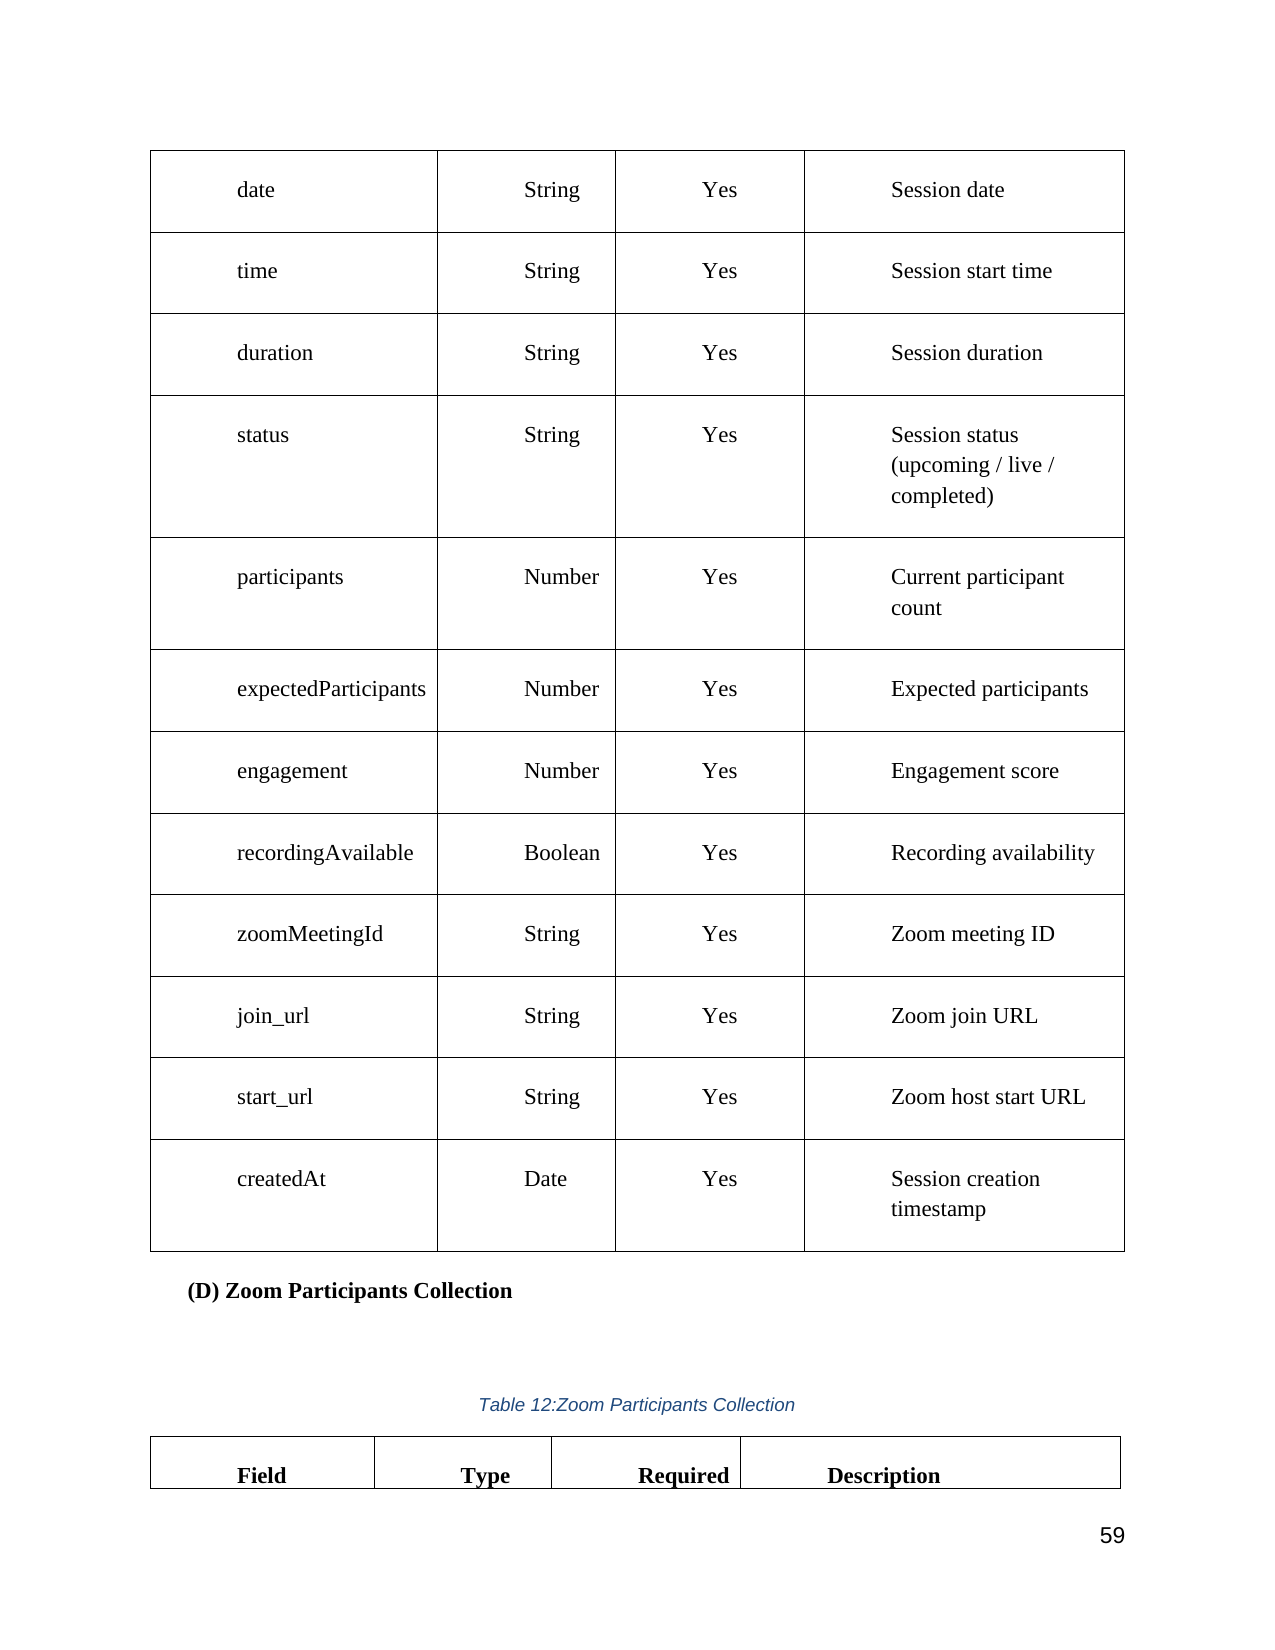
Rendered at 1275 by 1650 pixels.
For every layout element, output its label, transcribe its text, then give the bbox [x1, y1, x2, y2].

table_cell Yes [616, 151, 804, 232]
table_cell Yes [616, 233, 804, 313]
list Zoom Participants Collection [187, 1277, 1125, 1303]
table_cell Number [438, 732, 615, 812]
table_cell Yes [616, 1058, 804, 1139]
table_cell duration [151, 314, 437, 395]
table_cell Current participant count [805, 538, 1124, 649]
table_cell Yes [616, 396, 804, 537]
table_cell String [438, 1058, 615, 1139]
table_cell Number [438, 650, 615, 731]
table_cell String [438, 233, 615, 313]
table_cell time [151, 233, 437, 313]
table_cell Session duration [805, 314, 1124, 395]
table_cell Session date [805, 151, 1124, 232]
table_cell Number [438, 538, 615, 649]
table_cell recordingAvailable [151, 814, 437, 894]
table_header Description [741, 1437, 1120, 1488]
table_header Required [552, 1437, 740, 1488]
table_cell String [438, 151, 615, 232]
table_cell Recording availability [805, 814, 1124, 894]
table_cell Zoom meeting ID [805, 895, 1124, 976]
table_cell Yes [616, 977, 804, 1057]
table_header Field [151, 1437, 374, 1488]
table_cell String [438, 396, 615, 537]
table_cell Zoom join URL [805, 977, 1124, 1057]
table_cell Engagement score [805, 732, 1124, 812]
table_cell participants [151, 538, 437, 649]
table_cell Session start time [805, 233, 1124, 313]
table_cell Boolean [438, 814, 615, 894]
table_cell createdAt [151, 1140, 437, 1251]
table_cell Expected participants [805, 650, 1124, 731]
table_cell Yes [616, 1140, 804, 1251]
table_cell Date [438, 1140, 615, 1251]
table_cell Yes [616, 895, 804, 976]
table_cell String [438, 977, 615, 1057]
table_cell status [151, 396, 437, 537]
table_cell Yes [616, 814, 804, 894]
table_cell Zoom host start URL [805, 1058, 1124, 1139]
table_header Type [375, 1437, 551, 1488]
table_cell Session creation timestamp [805, 1140, 1124, 1251]
table_cell Session status (upcoming / live / completed) [805, 396, 1124, 537]
table_cell Yes [616, 538, 804, 649]
table_cell Yes [616, 314, 804, 395]
table_cell String [438, 895, 615, 976]
table_cell start_url [151, 1058, 437, 1139]
table_cell date [151, 151, 437, 232]
table_cell join_url [151, 977, 437, 1057]
table_cell Yes [616, 650, 804, 731]
table_cell Yes [616, 732, 804, 812]
table_cell engagement [151, 732, 437, 812]
table_cell expectedParticipants [151, 650, 437, 731]
table_cell zoomMeetingId [151, 895, 437, 976]
table_cell String [438, 314, 615, 395]
